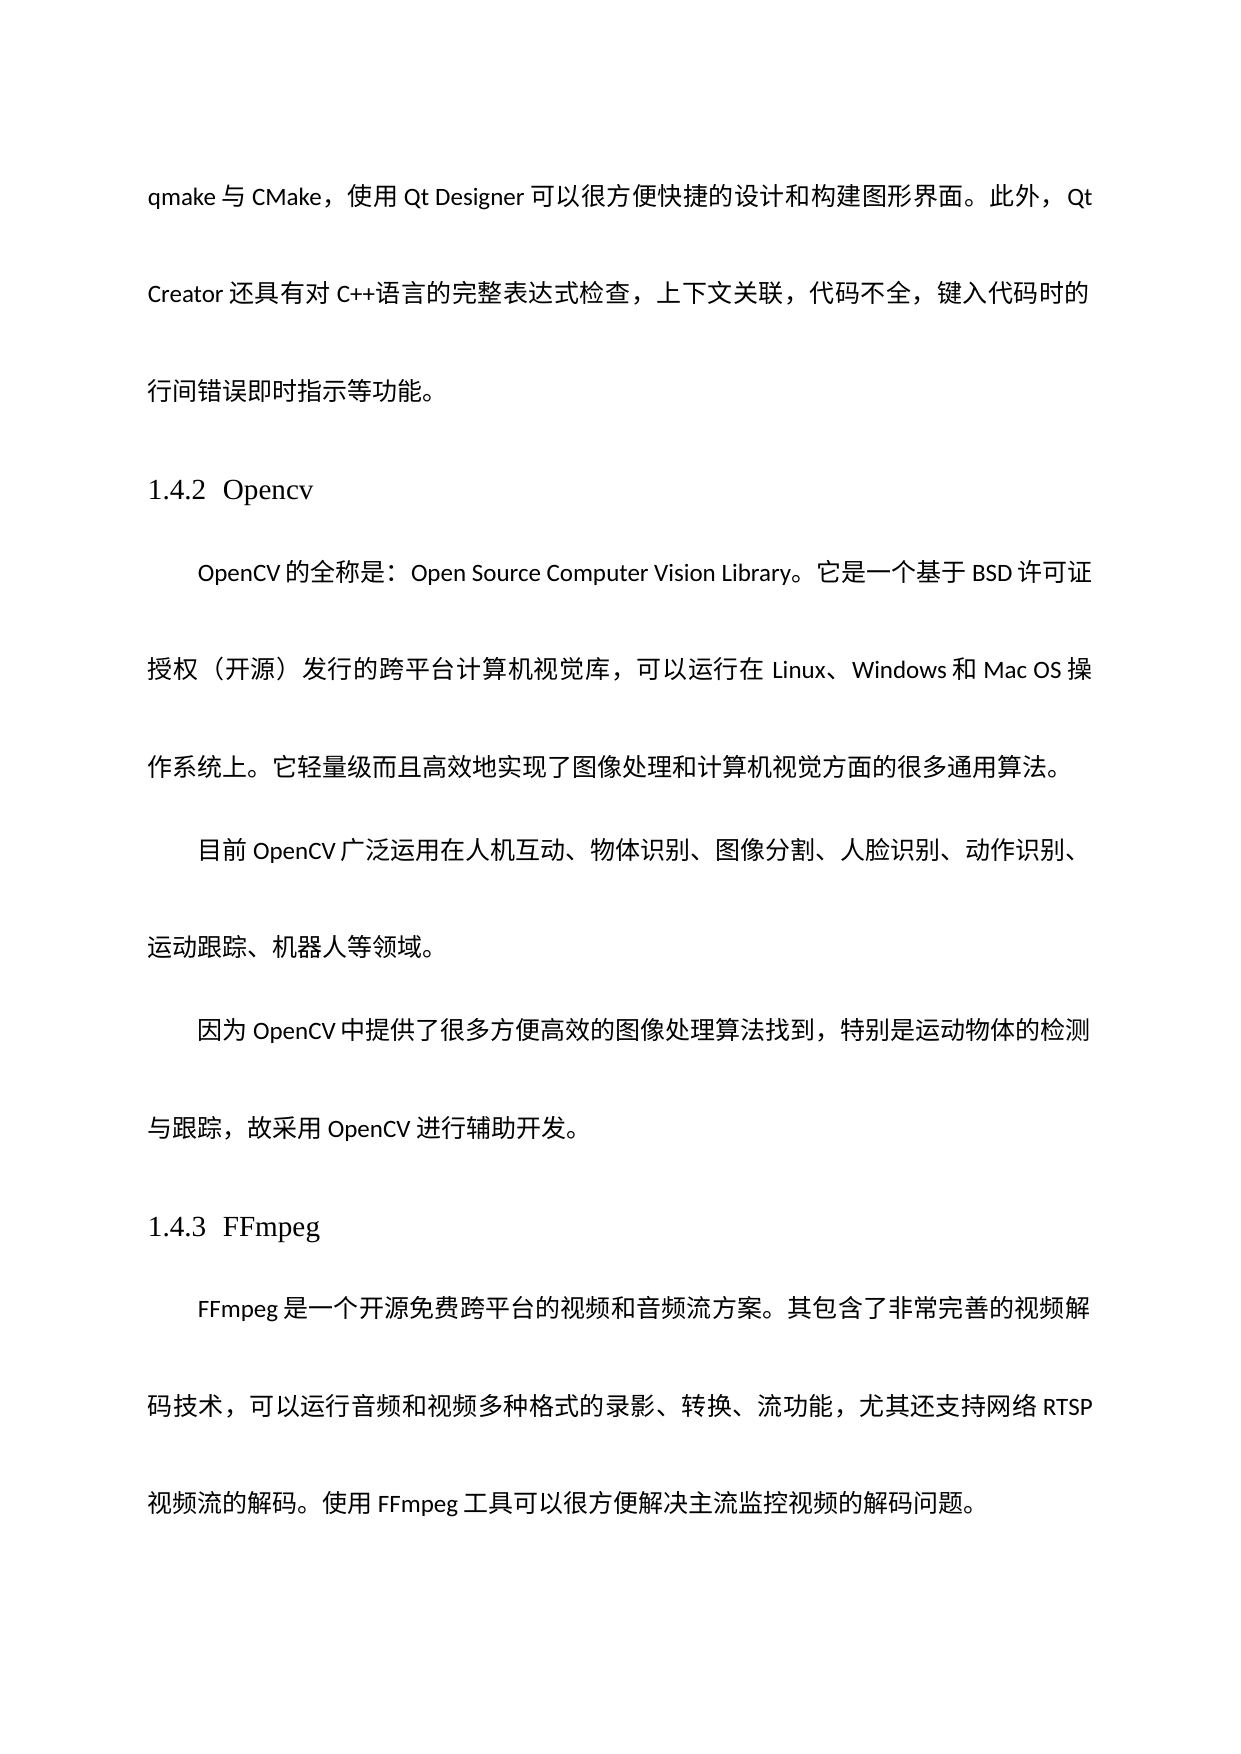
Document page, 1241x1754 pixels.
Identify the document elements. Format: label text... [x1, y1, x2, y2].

text OpenCV的全称是：Open Source Computer Vision Library。它是一个基于BSD许可证授权（开源）发行的跨平台计算机视觉库，可以运行在Linux、Windows和Mac OS操作系统上。它轻量级而且高效地实现了图像处理和计算机视觉方面的很多通用算法。 [148, 538, 1092, 798]
list Opencv [148, 456, 1092, 521]
text 因为OpenCV中提供了很多方便高效的图像处理算法找到，特别是运动物体的检测与跟踪，故采用OpenCV 进行辅助开发。 [148, 996, 1092, 1159]
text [148, 162, 1092, 422]
text FFmpeg是一个开源免费跨平台的视频和音频流方案。其包含了非常完善的视频解码技术，可以运行音频和视频多种格式的录影、转换、流功能，尤其还支持网络RTSP视频流的解码。使用FFmpeg工具可以很方便解决主流监控视频的解码问题。 [148, 1274, 1092, 1534]
text 目前OpenCV广泛运用在人机互动、物体识别、图像分割、人脸识别、动作识别、运动跟踪、机器人等领域。 [148, 816, 1092, 978]
list FFmpeg [148, 1193, 1092, 1258]
